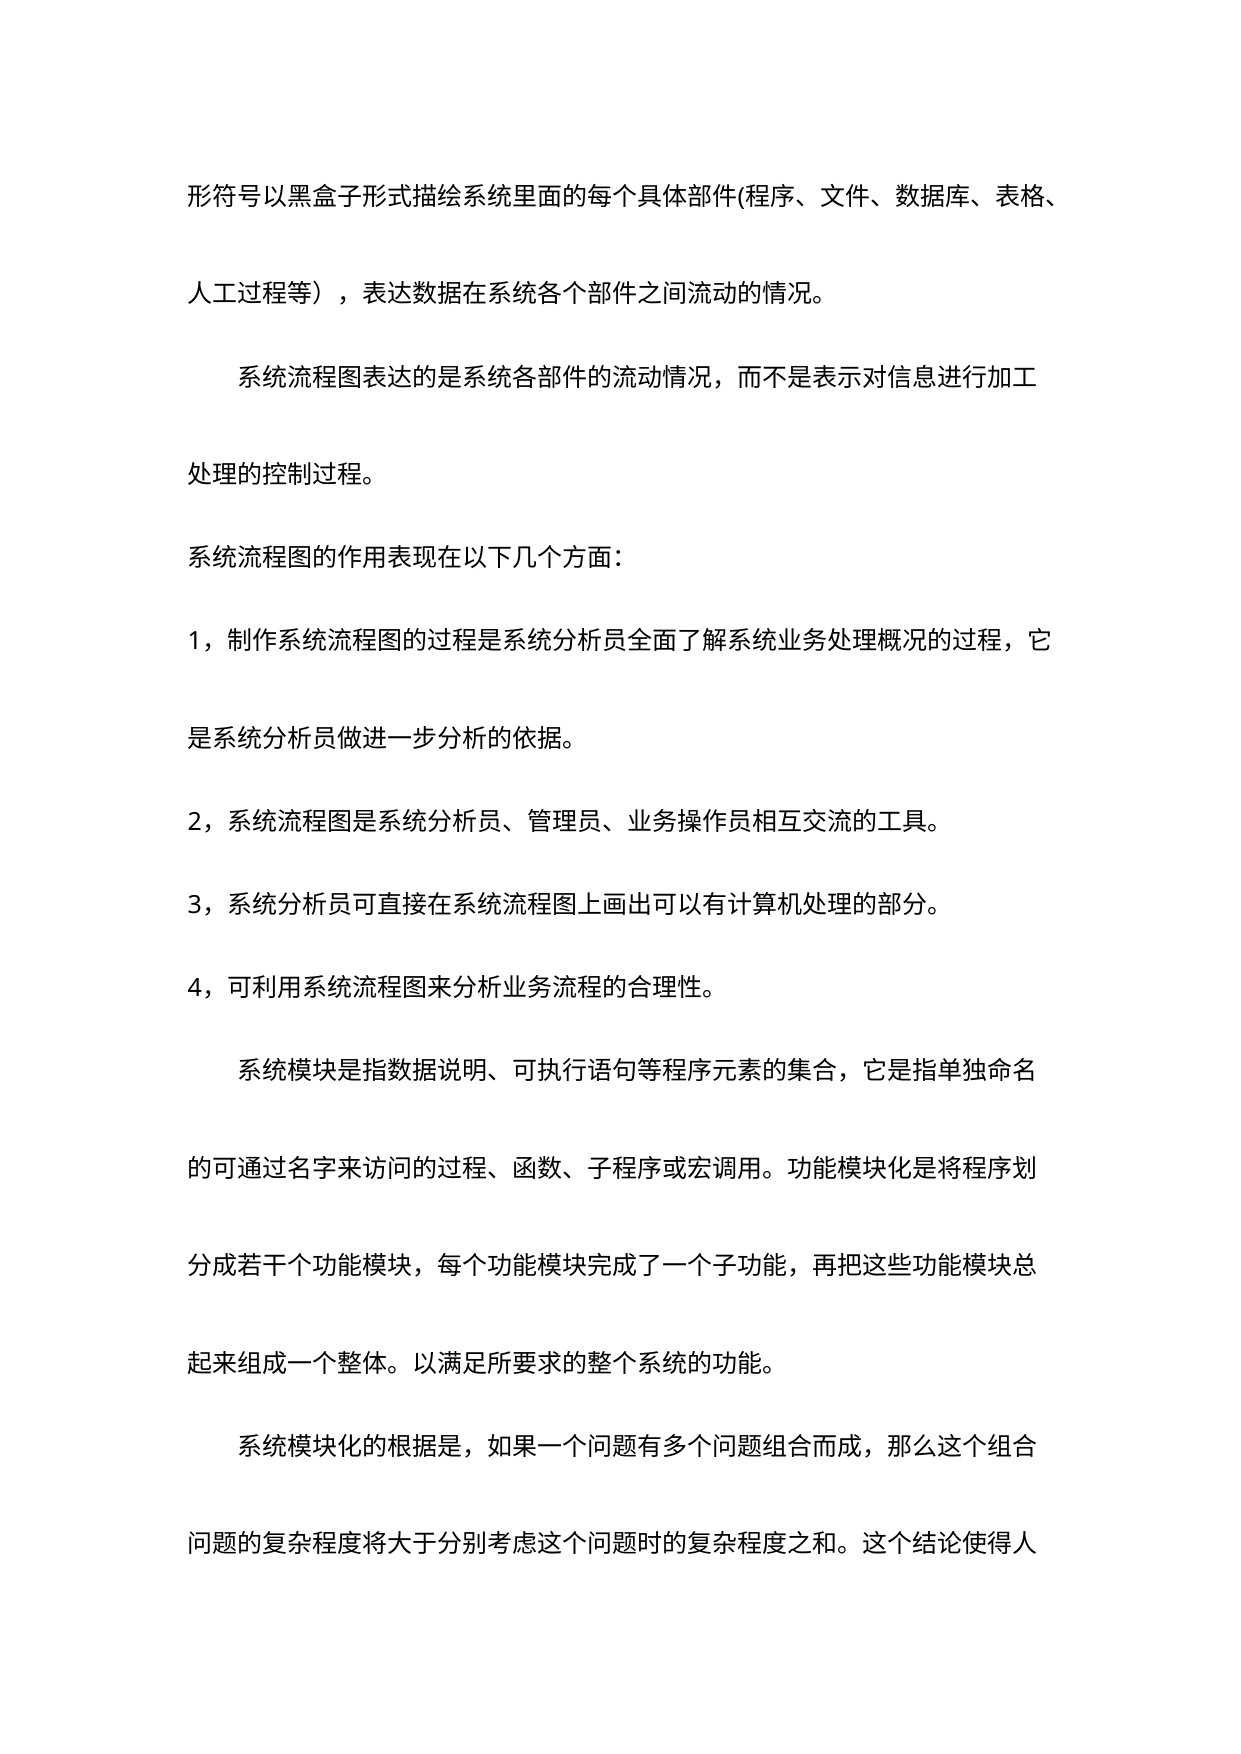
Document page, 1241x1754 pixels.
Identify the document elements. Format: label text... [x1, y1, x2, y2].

text 3，系统分析员可直接在系统流程图上画出可以有计算机处理的部分。 [187, 870, 1053, 935]
text 2，系统流程图是系统分析员、管理员、业务操作员相互交流的工具。 [187, 787, 1053, 852]
text 4，可利用系统流程图来分析业务流程的合理性。 [187, 953, 1053, 1018]
text 1，制作系统流程图的过程是系统分析员全面了解系统业务处理概况的过程，它是系统分析员做进一步分析的依据。 [187, 606, 1053, 769]
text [187, 162, 1053, 324]
text 系统模块是指数据说明、可执行语句等程序元素的集合，它是指单独命名的可通过名字来访问的过程、函数、子程序或宏调用。功能模块化是将程序划分成若干个功能模块，每个功能模块完成了一个子功能，再把这些功能模块总起来组成一个整体。以满足所要求的整个系统的功能。 [187, 1036, 1053, 1394]
text 系统流程图表达的是系统各部件的流动情况，而不是表示对信息进行加工处理的控制过程。 [187, 343, 1053, 505]
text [187, 1412, 1053, 1574]
text 系统流程图的作用表现在以下几个方面： [187, 523, 1053, 588]
